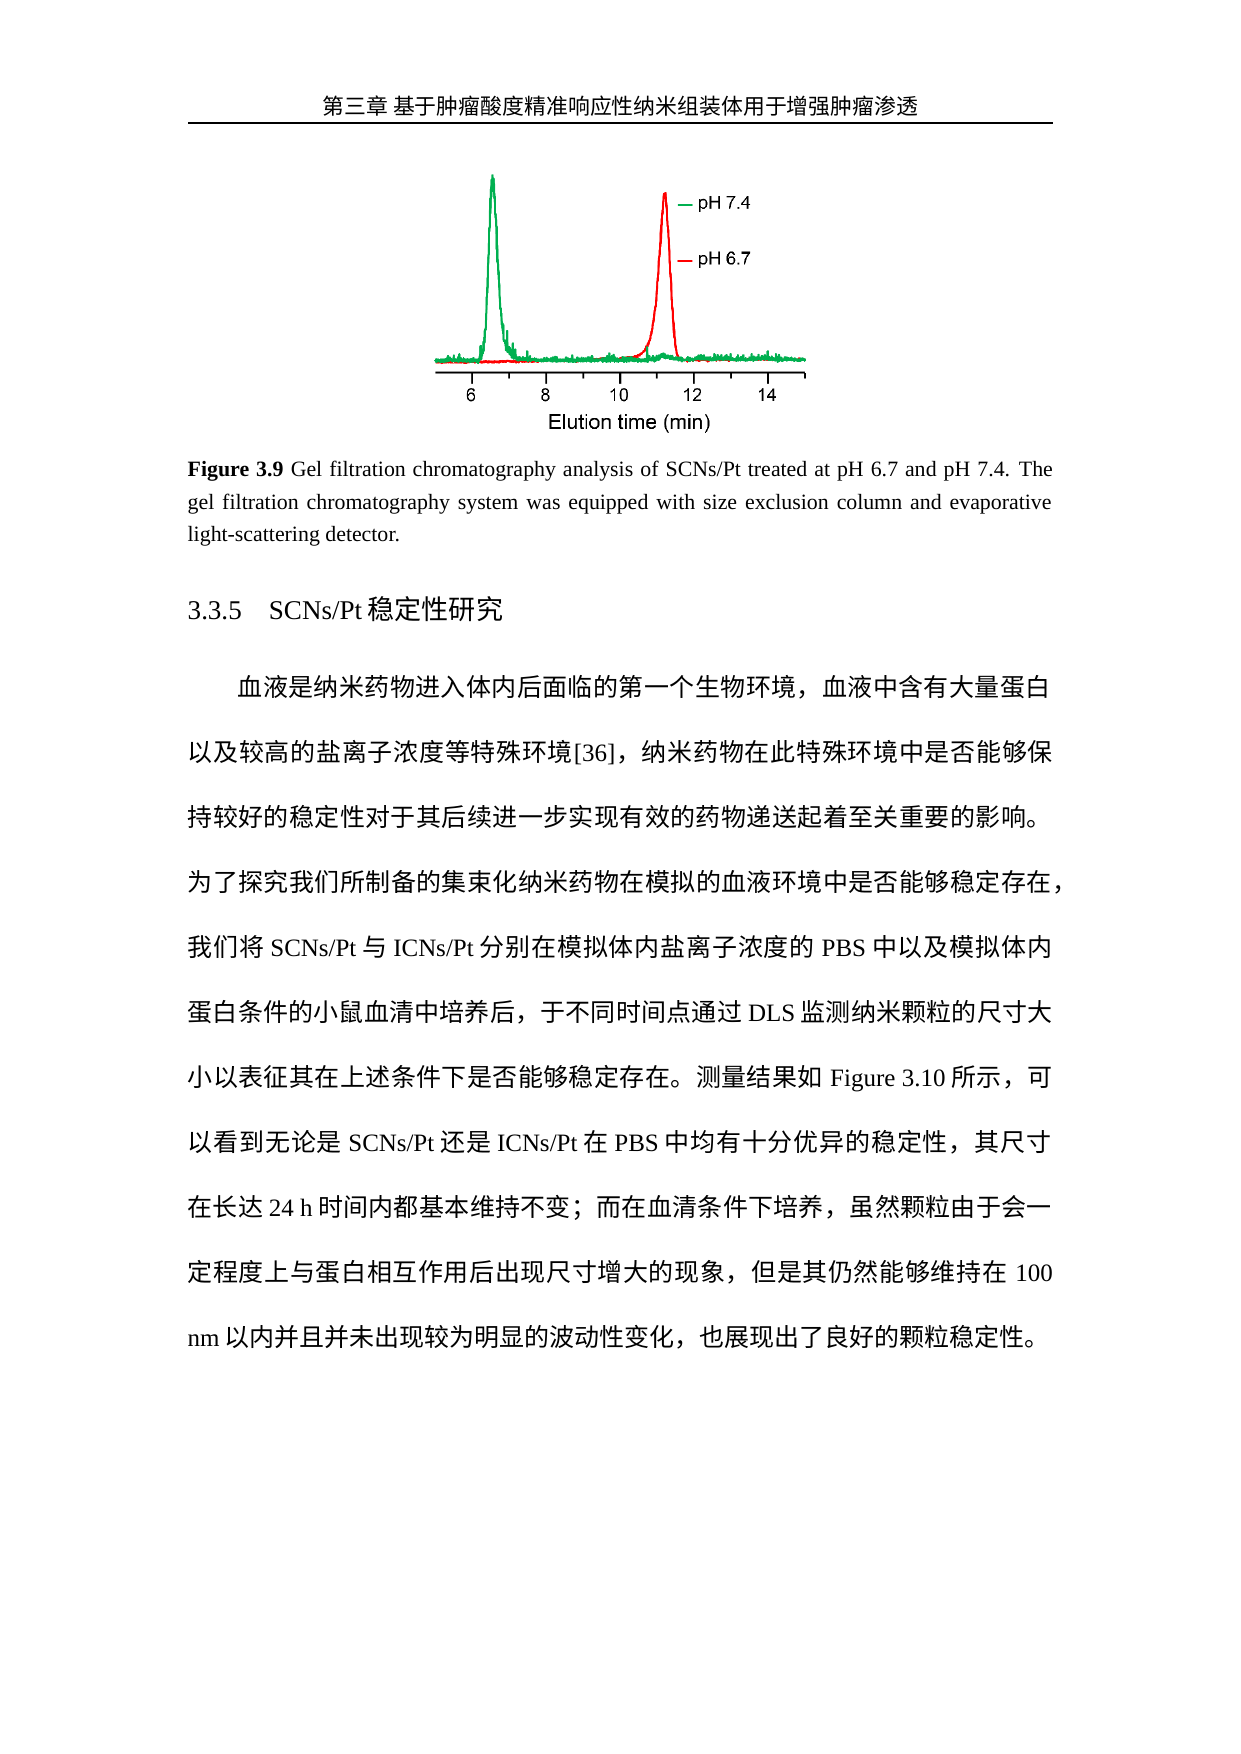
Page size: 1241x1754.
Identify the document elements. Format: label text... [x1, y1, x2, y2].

picture [417, 160, 824, 440]
subtitle 3.3.5 SCNs/Pt稳定性研究 [187, 575, 1053, 640]
text Figure 3.9 Gel filtration chromatography analysis of SCNs/Pt treated at pH 6.7 and pH 7.4. The gel filtration chromatography system was equipped with size exclusion column and evaporative light-scattering detector. [187, 453, 1053, 550]
text 血液是纳米药物进入体内后面临的第一个生物环境，血液中含有大量蛋白以及较高的盐离子浓度等特殊环境[36]，纳米药物在此特殊环境中是否能够保持较好的稳定性对于其后续进一步实现有效的药物递送起着至关重要的影响。为了探究我们所制备的集束化纳米药物在模拟的血液环境中是否能够稳定存在，我们将SCNs/Pt与ICNs/Pt分别在模拟体内盐离子浓度的PBS中以及模拟体内蛋白条件的小鼠血清中培养后，于不同时间点通过DLS监测纳米颗粒的尺寸大小以表征其在上述条件下是否能够稳定存在。测量结果如Figure 3.10所示，可以看到无论是SCNs/Pt还是ICNs/Pt在PBS中均有十分优异的稳定性，其尺寸在长达24 h时间内都基本维持不变；而在血清条件下培养，虽然颗粒由于会一定程度上与蛋白相互作用后出现尺寸增大的现象，但是其仍然能够维持在100 nm以内并且并未出现较为明显的波动性变化，也展现出了良好的颗粒稳定性。 [187, 653, 1053, 1368]
